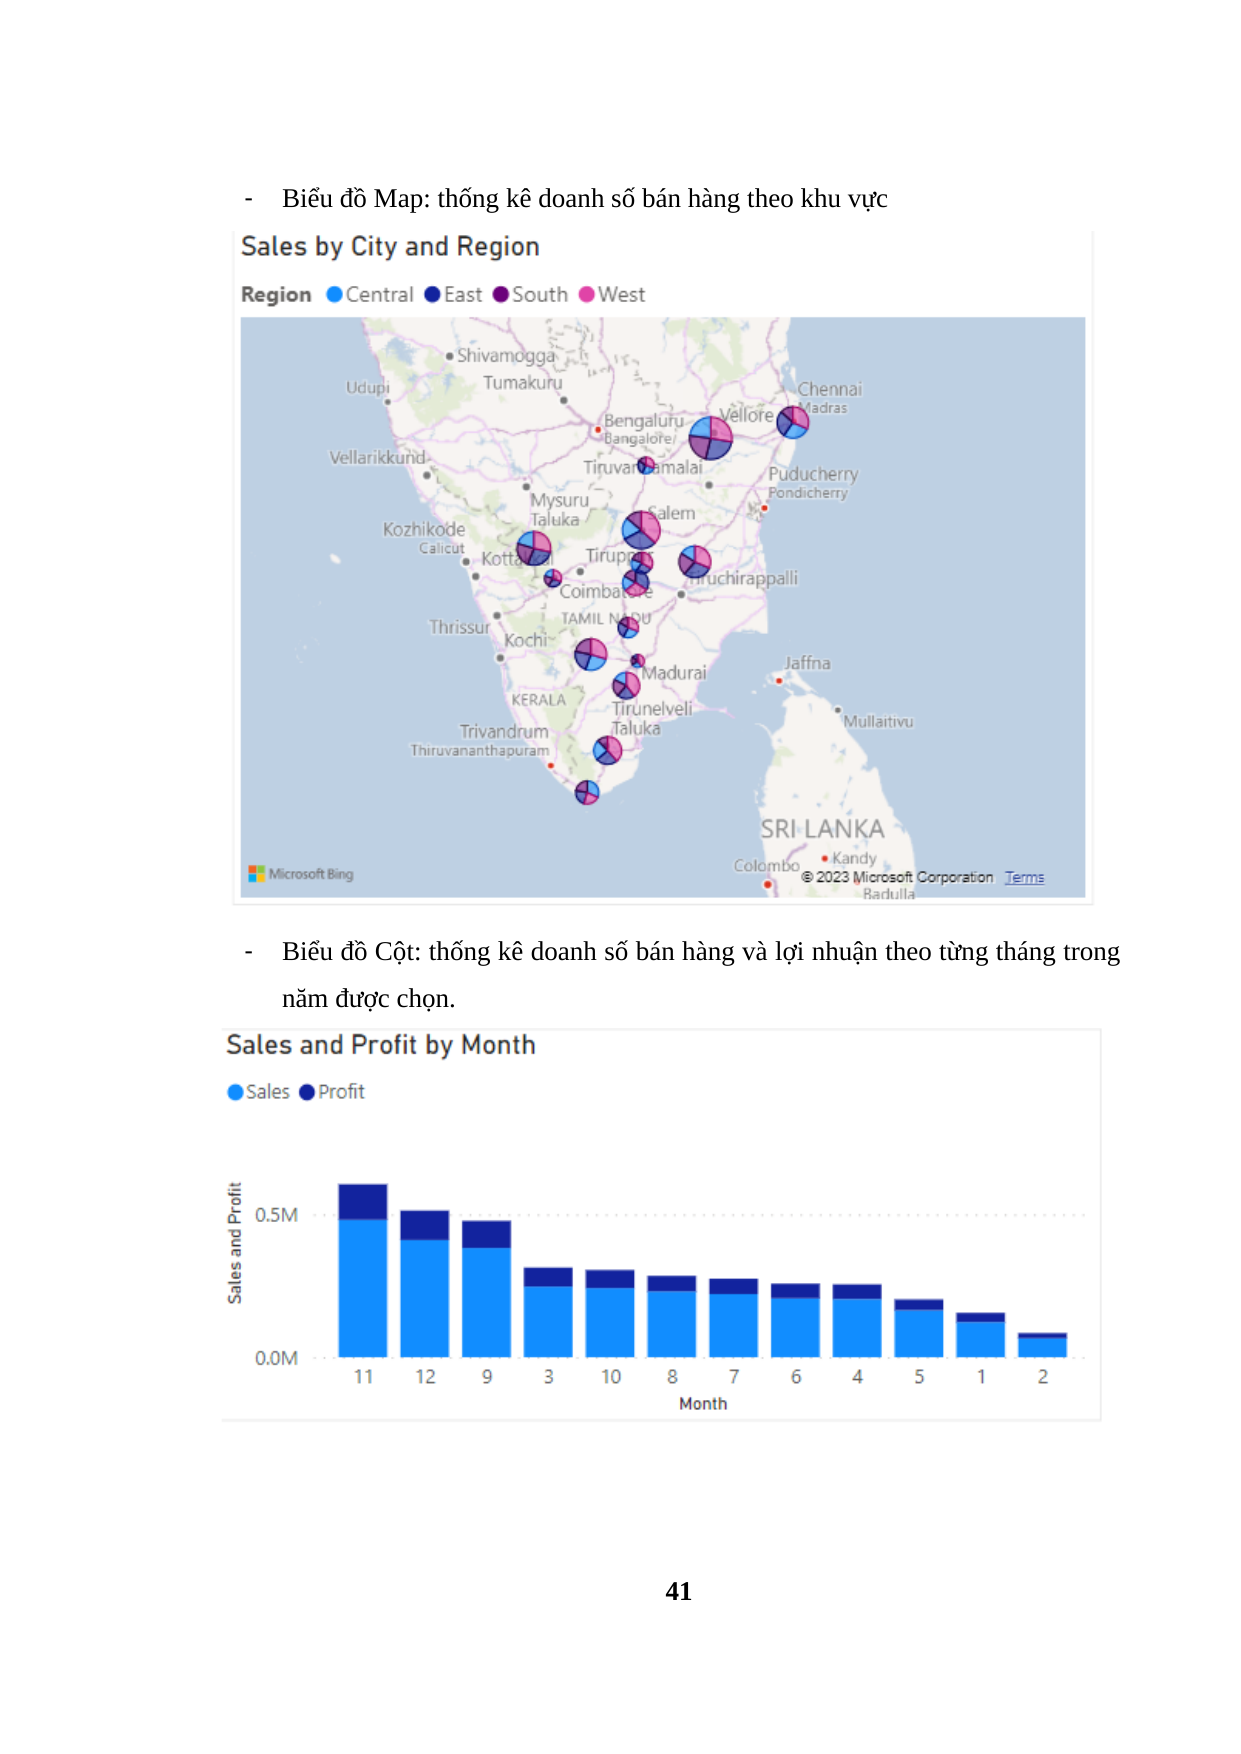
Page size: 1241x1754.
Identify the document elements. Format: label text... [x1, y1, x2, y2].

list Biểu đồ Map: thống kê doanh số bán hàng theo khu vực [244, 182, 1122, 215]
picture [221, 231, 1108, 907]
list Biểu đồ Cột: thống kê doanh số bán hàng và lợi nhuận theo từng tháng trong năm được chọn. [244, 934, 1122, 1013]
picture [221, 1028, 1108, 1436]
